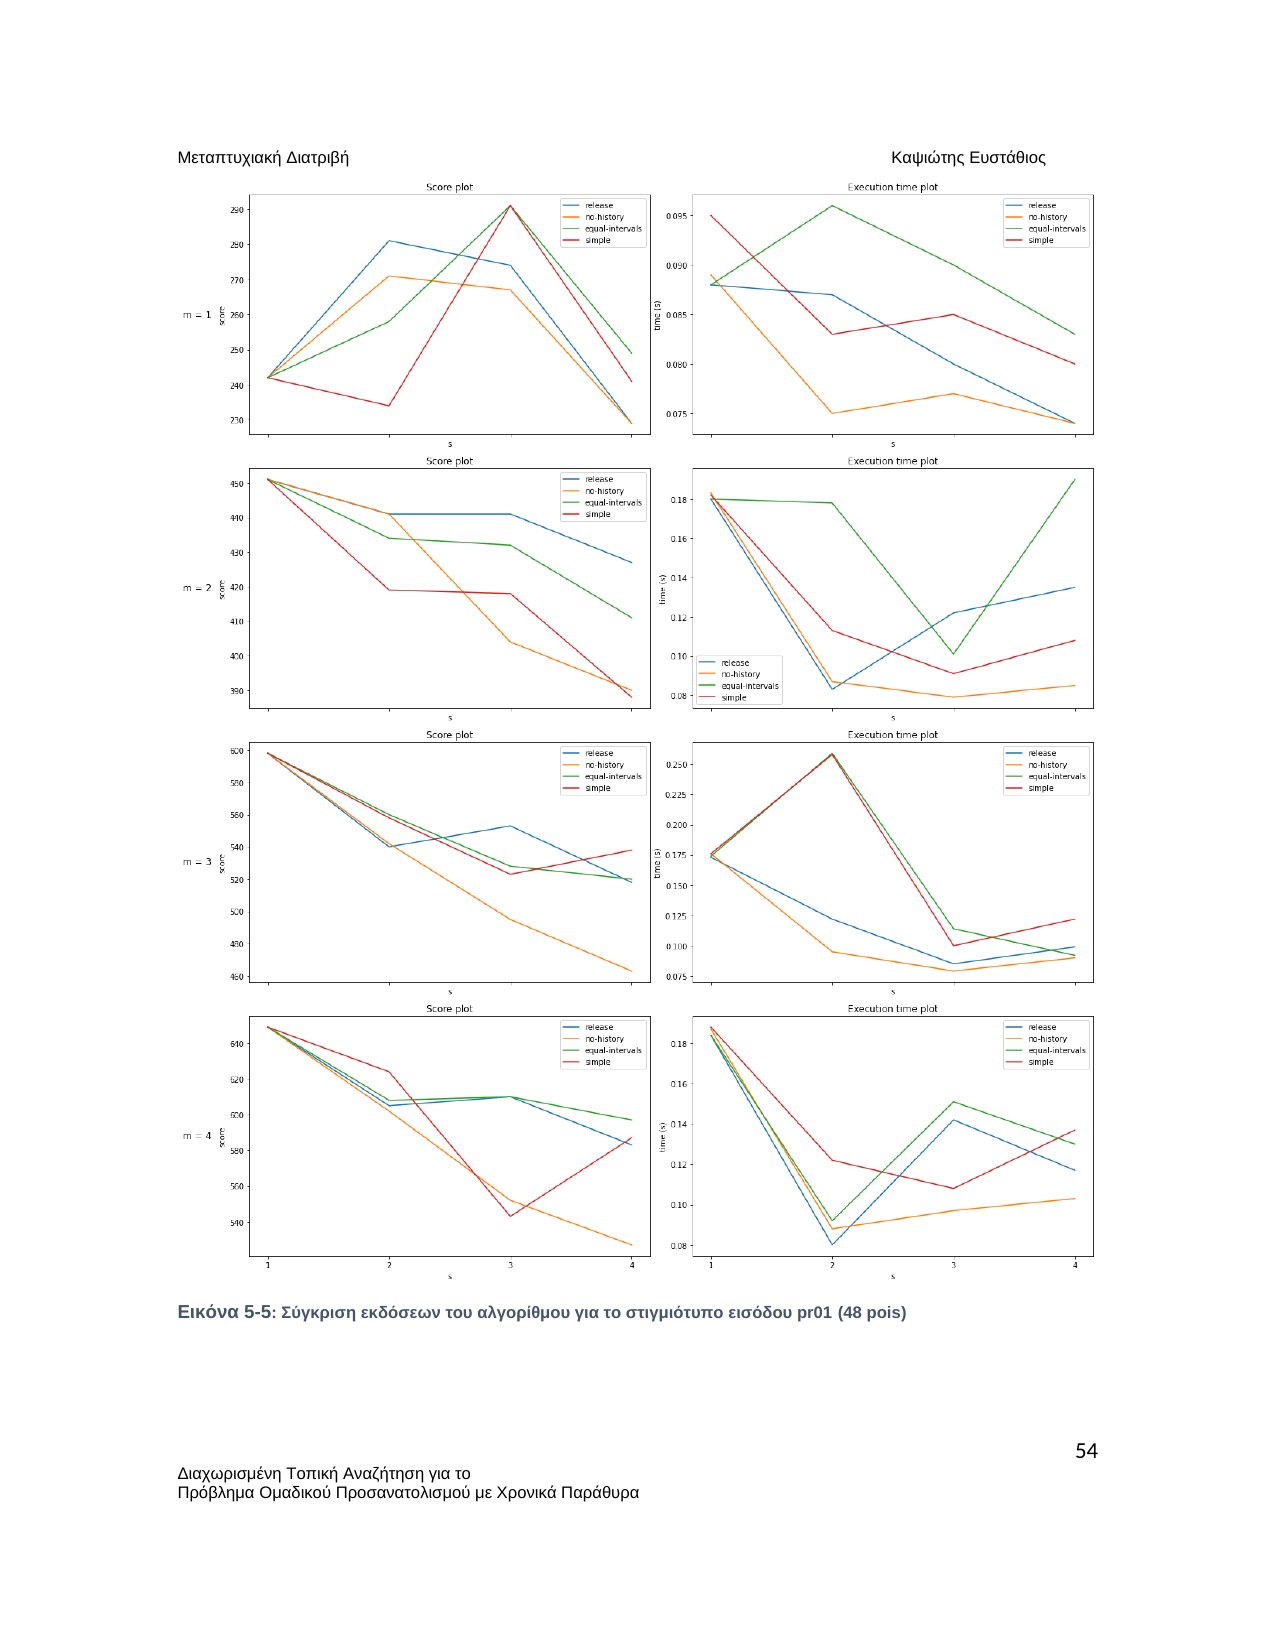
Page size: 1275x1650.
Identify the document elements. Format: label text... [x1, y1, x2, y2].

text 5 [177, 1301, 1098, 1323]
picture [177, 177, 1098, 1285]
